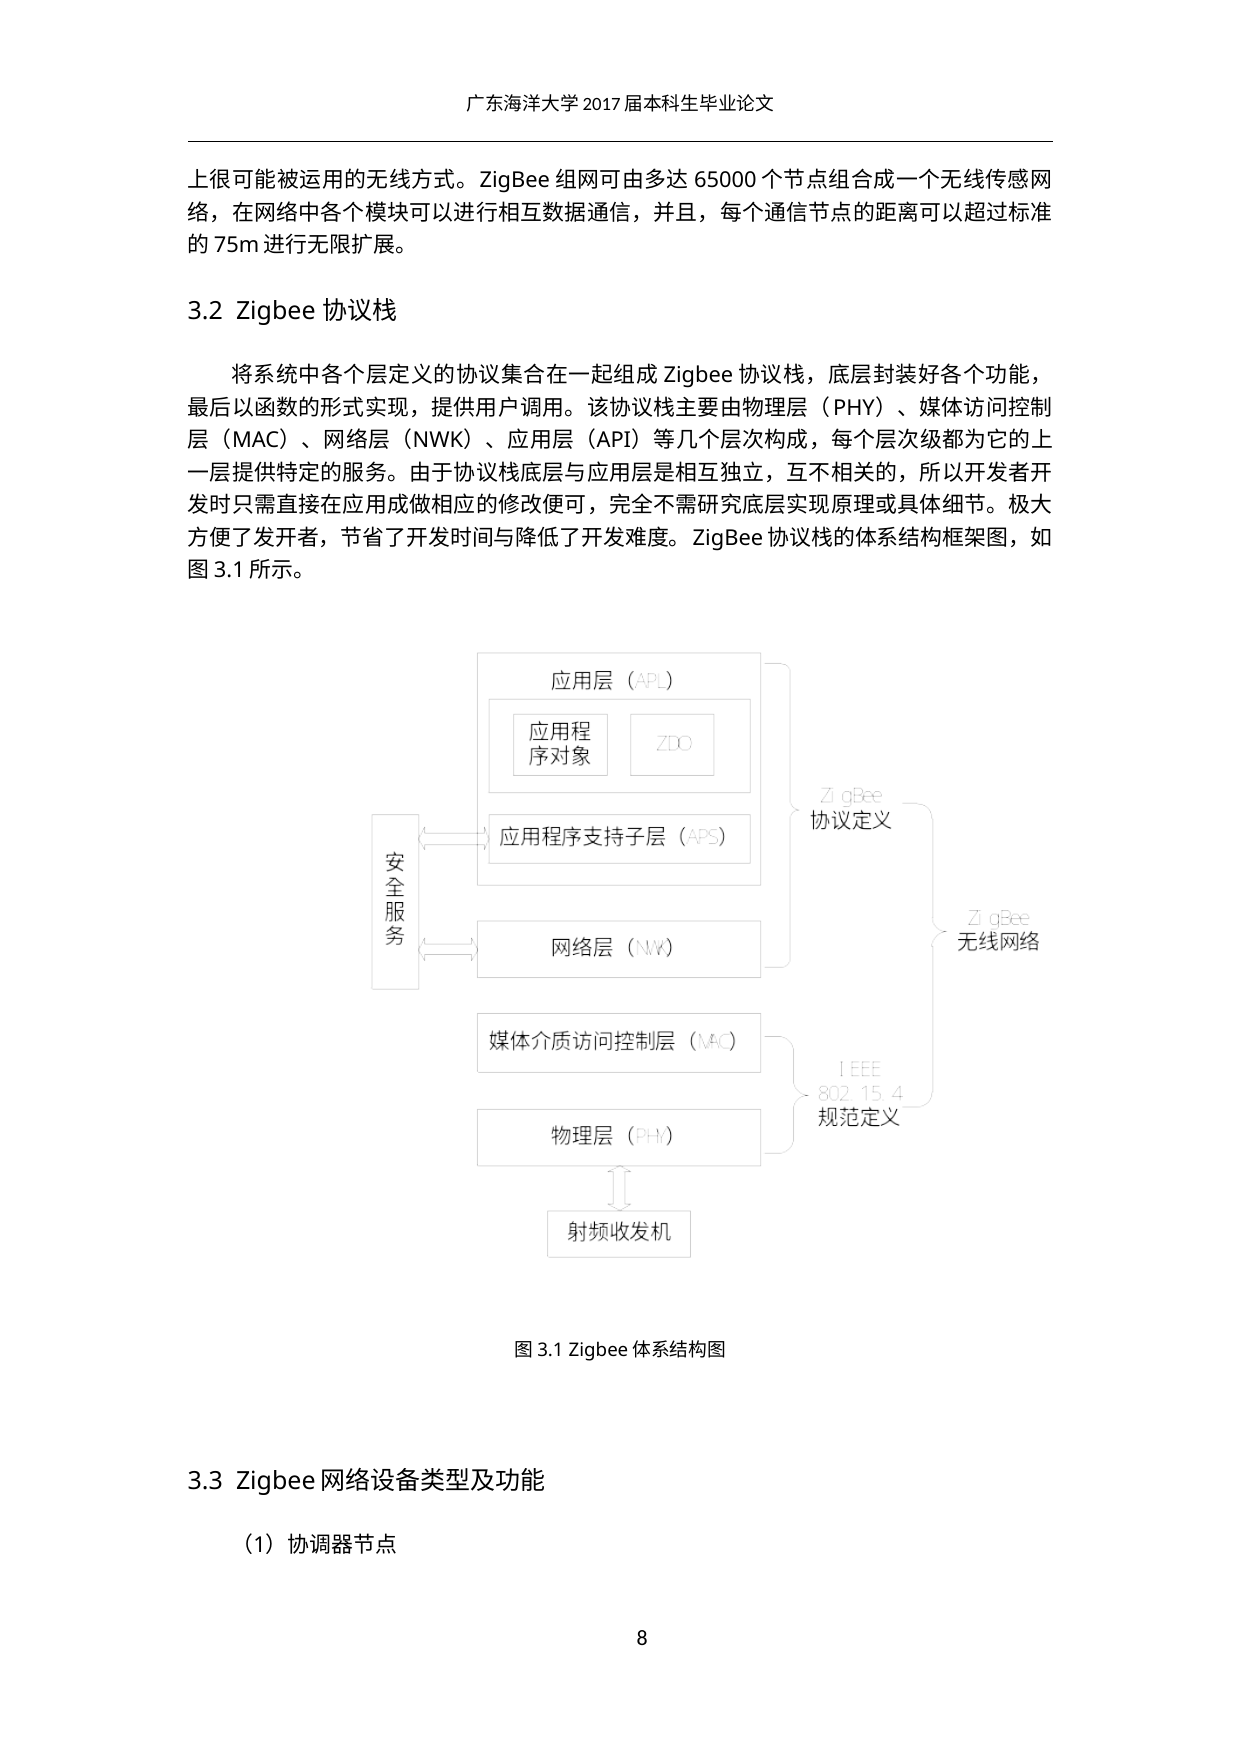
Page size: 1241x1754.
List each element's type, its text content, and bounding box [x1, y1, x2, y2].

subtitle 3.3 Zigbee网络设备类型及功能 [187, 1446, 1053, 1511]
text 将系统中各个层定义的协议集合在一起组成Zigbee协议栈，底层封装好各个功能，最后以函数的形式实现，提供用户调用。该协议栈主要由物理层（PHY）、媒体访问控制层（MAC）、网络层（NWK）、应用层（API）等几个层次构成，每个层次级都为它的上一层提供特定的服务。由于协议栈底层与应用层是相互独立，互不相关的，所以开发者开发时只需直接在应用成做相应的修改便可，完全不需研究底层实现原理或具体细节。极大方便了发开者，节省了开发时间与降低了开发难度。ZigBee协议栈的体系结构框架图，如图3.1所示。 [187, 357, 1053, 584]
text （1）协调器节点 [187, 1527, 1053, 1559]
text 图3.1 Zigbee体系结构图 [187, 1332, 1053, 1364]
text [187, 162, 1053, 259]
subtitle 3.2 Zigbee 协议栈 [187, 276, 1053, 341]
